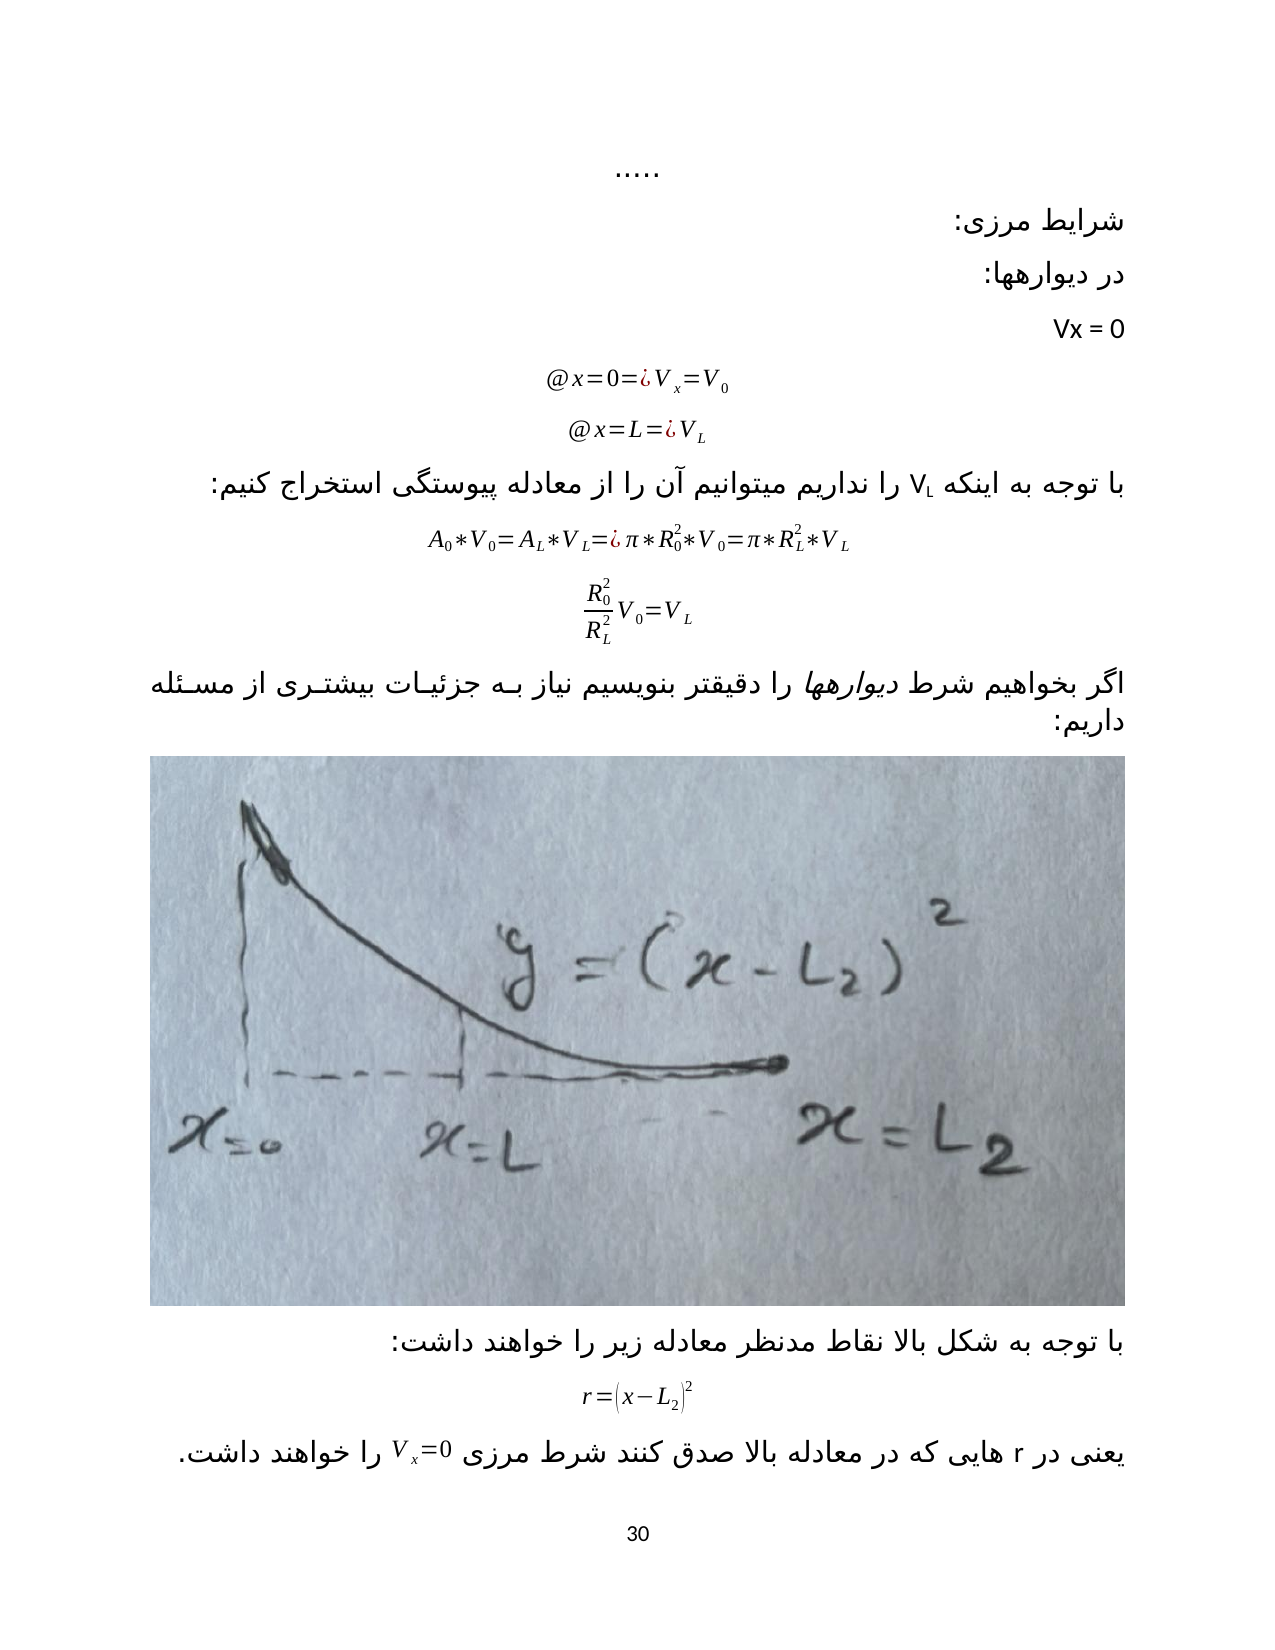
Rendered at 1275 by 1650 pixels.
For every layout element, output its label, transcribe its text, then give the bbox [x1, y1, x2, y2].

picture [150, 756, 1125, 1306]
text در دیوارهها: [150, 257, 1125, 291]
text یعنی در r هایی که در معادله بالا صدق کنند شرط مرزی را خواهند داشت. [150, 1434, 1125, 1469]
text با توجه به شکل بالا نقاط مدنظر معادله زیر را خواهند داشت: [150, 1324, 1125, 1358]
text ….. [150, 150, 1125, 184]
text Vx = 0 [150, 310, 1125, 346]
text شرایط مرزی: [150, 203, 1125, 237]
text با توجه به اینکه VL را نداریم میتوانیم آن را از معادله پیوستگی استخراج کنیم: [150, 466, 1125, 501]
text اگر بخواهیم شرط دیوارهها را دقیقتر بنویسیم نیاز به جزئیات بیشتری از مسئله داریم: [150, 667, 1125, 737]
